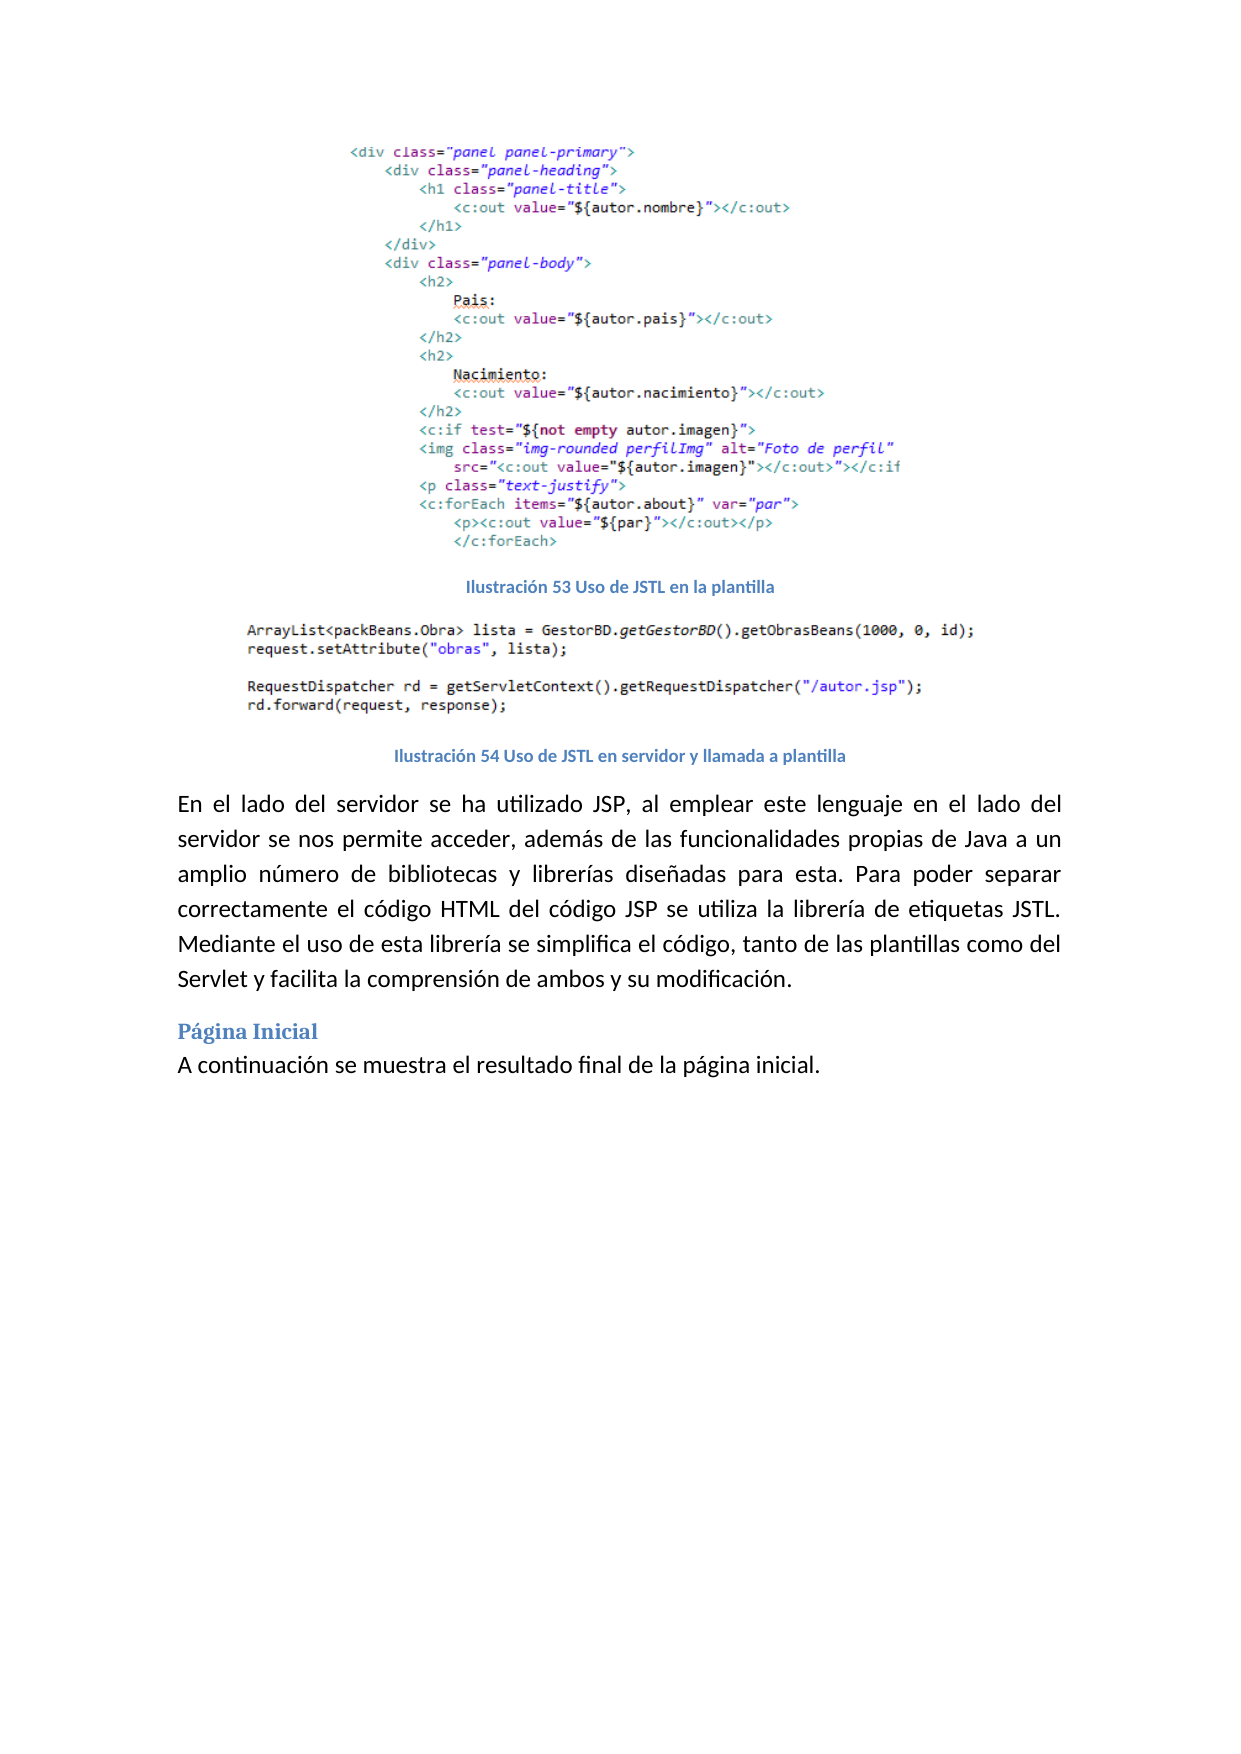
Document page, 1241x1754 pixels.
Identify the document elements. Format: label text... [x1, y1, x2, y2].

text A continuación se muestra el resultado final de la página inicial. [177, 1049, 1063, 1079]
text En el lado del servidor se ha utilizado JSP, al emplear este lenguaje en el lado del servidor se nos permite acceder, además de las funcionalidades propias de Java a un amplio número de bibliotecas y librerías diseñadas para esta. Para poder separar correctamente el código HTML del código JSP se utiliza la librería de etiquetas JSTL. Mediante el uso de esta librería se simplifica el código, tanto de las plantillas como del Servlet y facilita la comprensión de ambos y su modificación. [177, 788, 1063, 993]
picture [340, 147, 900, 551]
subtitle Página Inicial [177, 1019, 1063, 1045]
picture [240, 619, 1000, 720]
